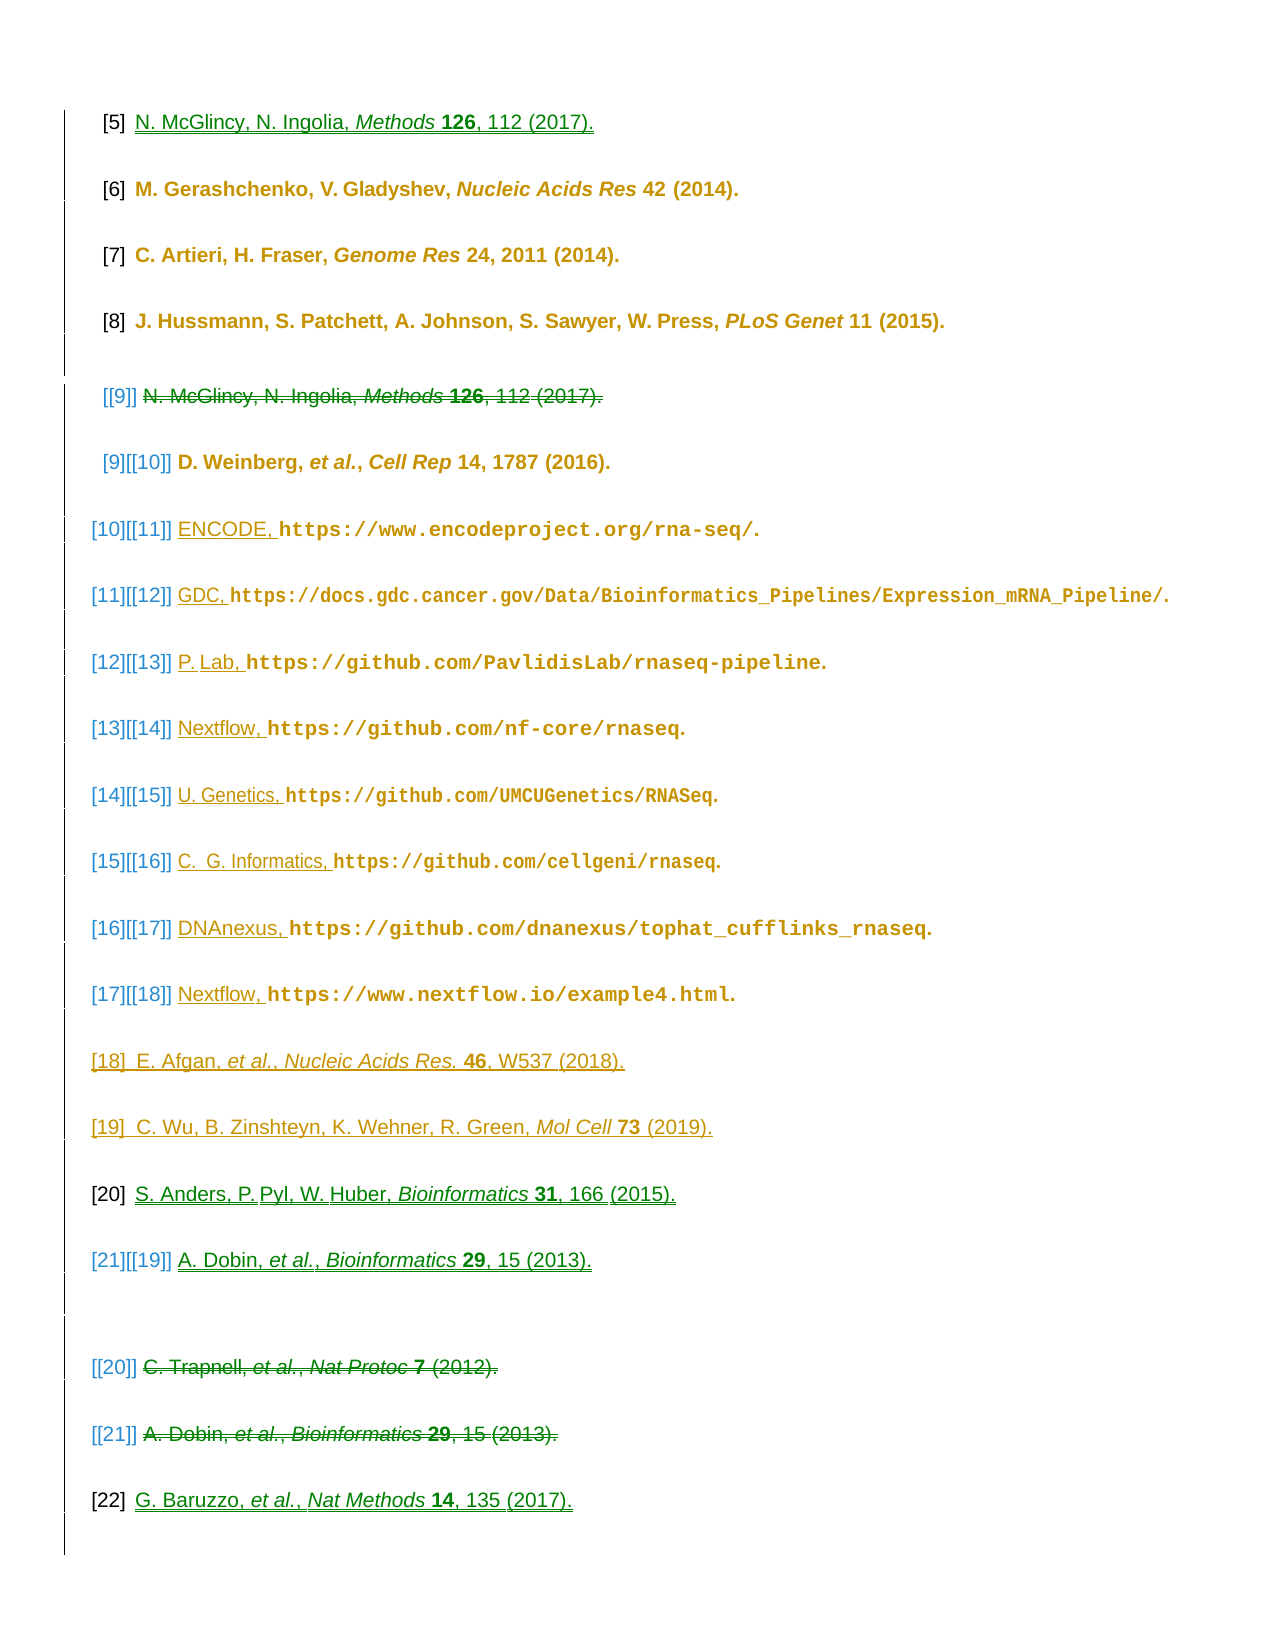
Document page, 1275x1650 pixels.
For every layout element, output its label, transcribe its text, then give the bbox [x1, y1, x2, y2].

list D. Weinberg, et al., Cell Rep 14, 1787 (2016). [102, 450, 1202, 474]
list https://github.com/PavlidisLab/rnaseq-pipeline. [91, 649, 1202, 675]
list https://www.nextflow.io/example4.html. [91, 982, 1202, 1008]
list C. Artieri, H. Fraser, Genome Res 24, 2011 (2014). [102, 243, 1202, 267]
list https://github.com/UMCUGenetics/RNASeq. [91, 782, 1202, 808]
list https://github.com/cellgeni/rnaseq. [91, 849, 1202, 875]
list https://www.encodeproject.org/rna-seq/. [91, 517, 1202, 542]
list J. Hussmann, S. Patchett, A. Johnson, S. Sawyer, W. Press, PLoS Genet 11 (2015). [102, 309, 1202, 333]
list https://github.com/nf-core/rnaseq. [91, 716, 1202, 742]
list https://docs.gdc.cancer.gov/Data/Bioinformatics_Pipelines/Expression_mRNA_Pipeline/. [91, 583, 1202, 609]
list https://github.com/dnanexus/tophat_cufflinks_rnaseq. [91, 916, 1202, 941]
list M. Gerashchenko, V. Gladyshev, Nucleic Acids Res 42 (2014). [102, 176, 1202, 200]
